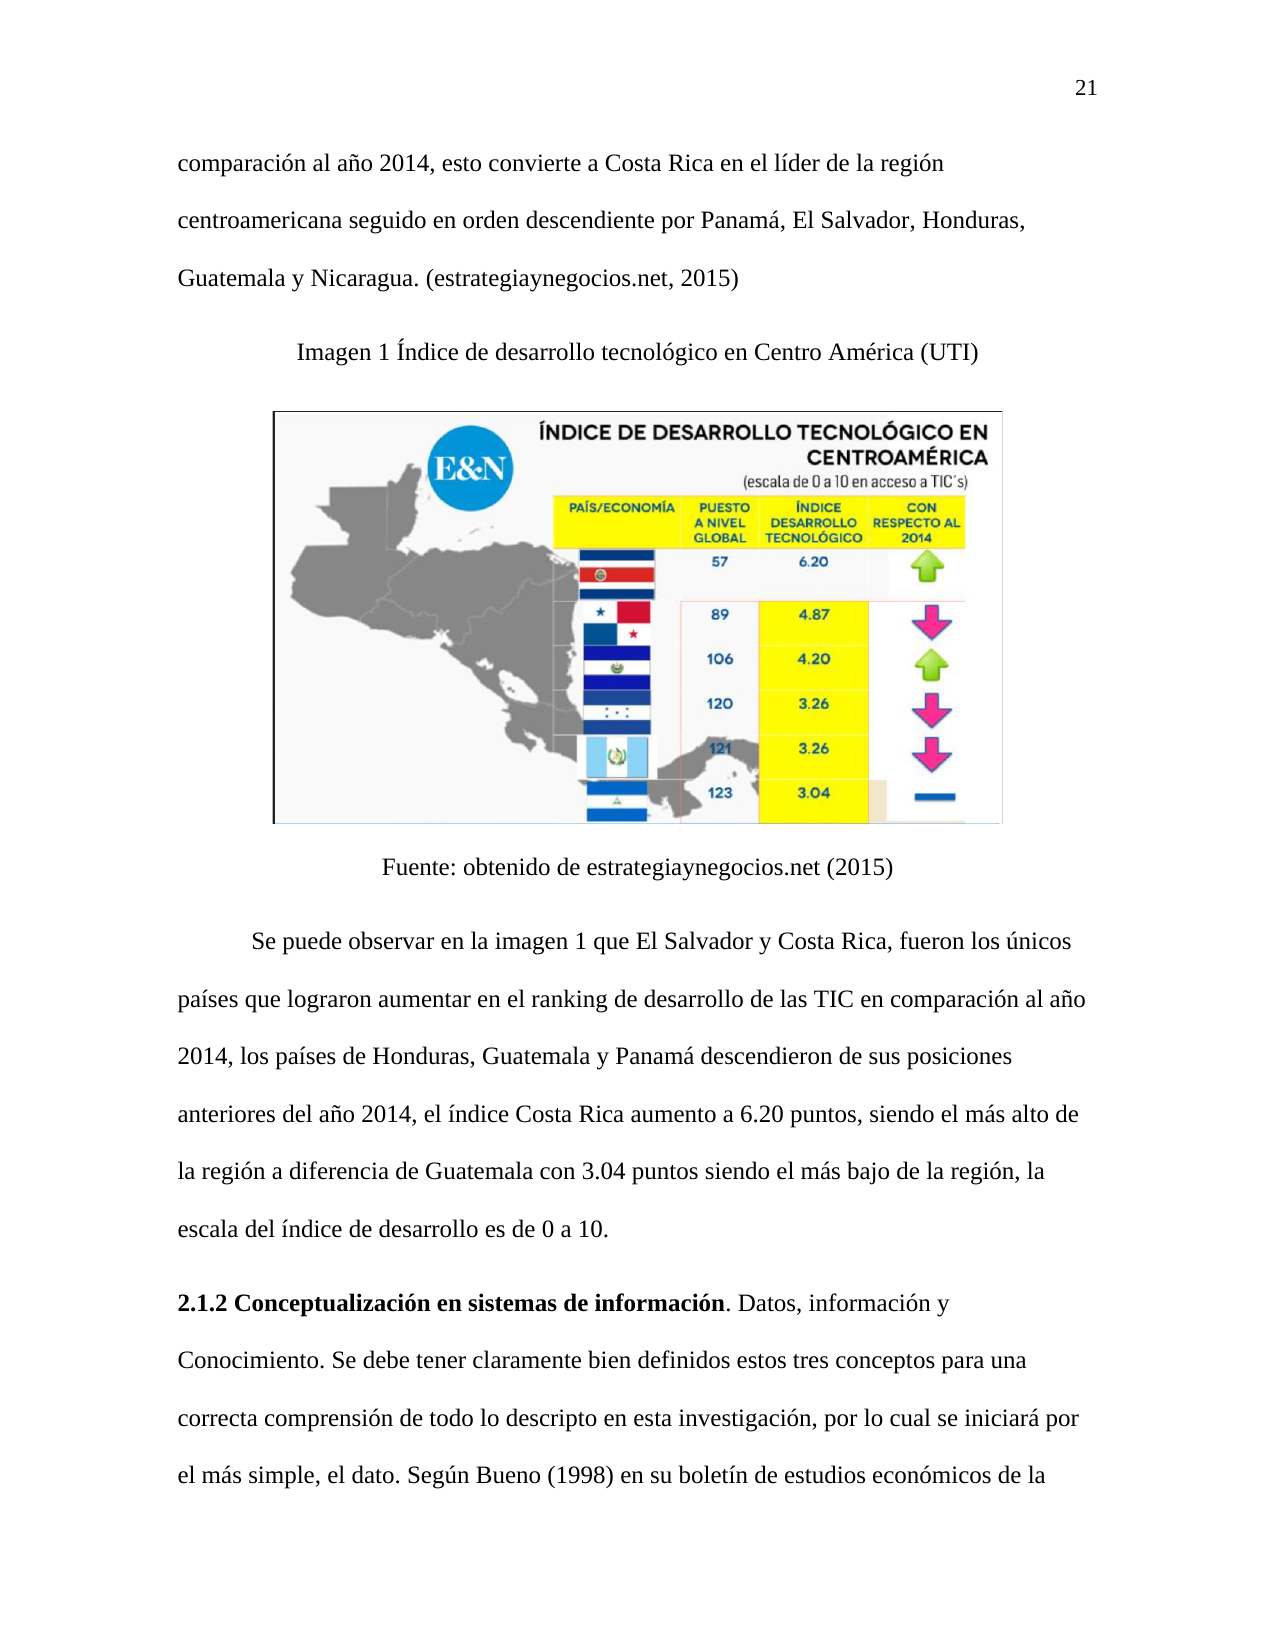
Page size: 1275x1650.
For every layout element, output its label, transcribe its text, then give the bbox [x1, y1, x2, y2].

text Se puede observar en la imagen 1 que El Salvador y Costa Rica, fueron los únicos países que lograron aumentar en el ranking de desarrollo de las TIC en comparación al año 2014, los países de Honduras, Guatemala y Panamá descendieron de sus posiciones anteriores del año 2014, el índice Costa Rica aumento a 6.20 puntos, siendo el más alto de la región a diferencia de Guatemala con 3.04 puntos siendo el más bajo de la región, la escala del índice de desarrollo es de 0 a 10. [177, 926, 1098, 1242]
text Imagen 1 Índice de desarrollo tecnológico en Centro América (UTI) [177, 337, 1098, 366]
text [177, 1288, 1098, 1489]
picture [272, 411, 1003, 824]
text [177, 148, 1098, 291]
